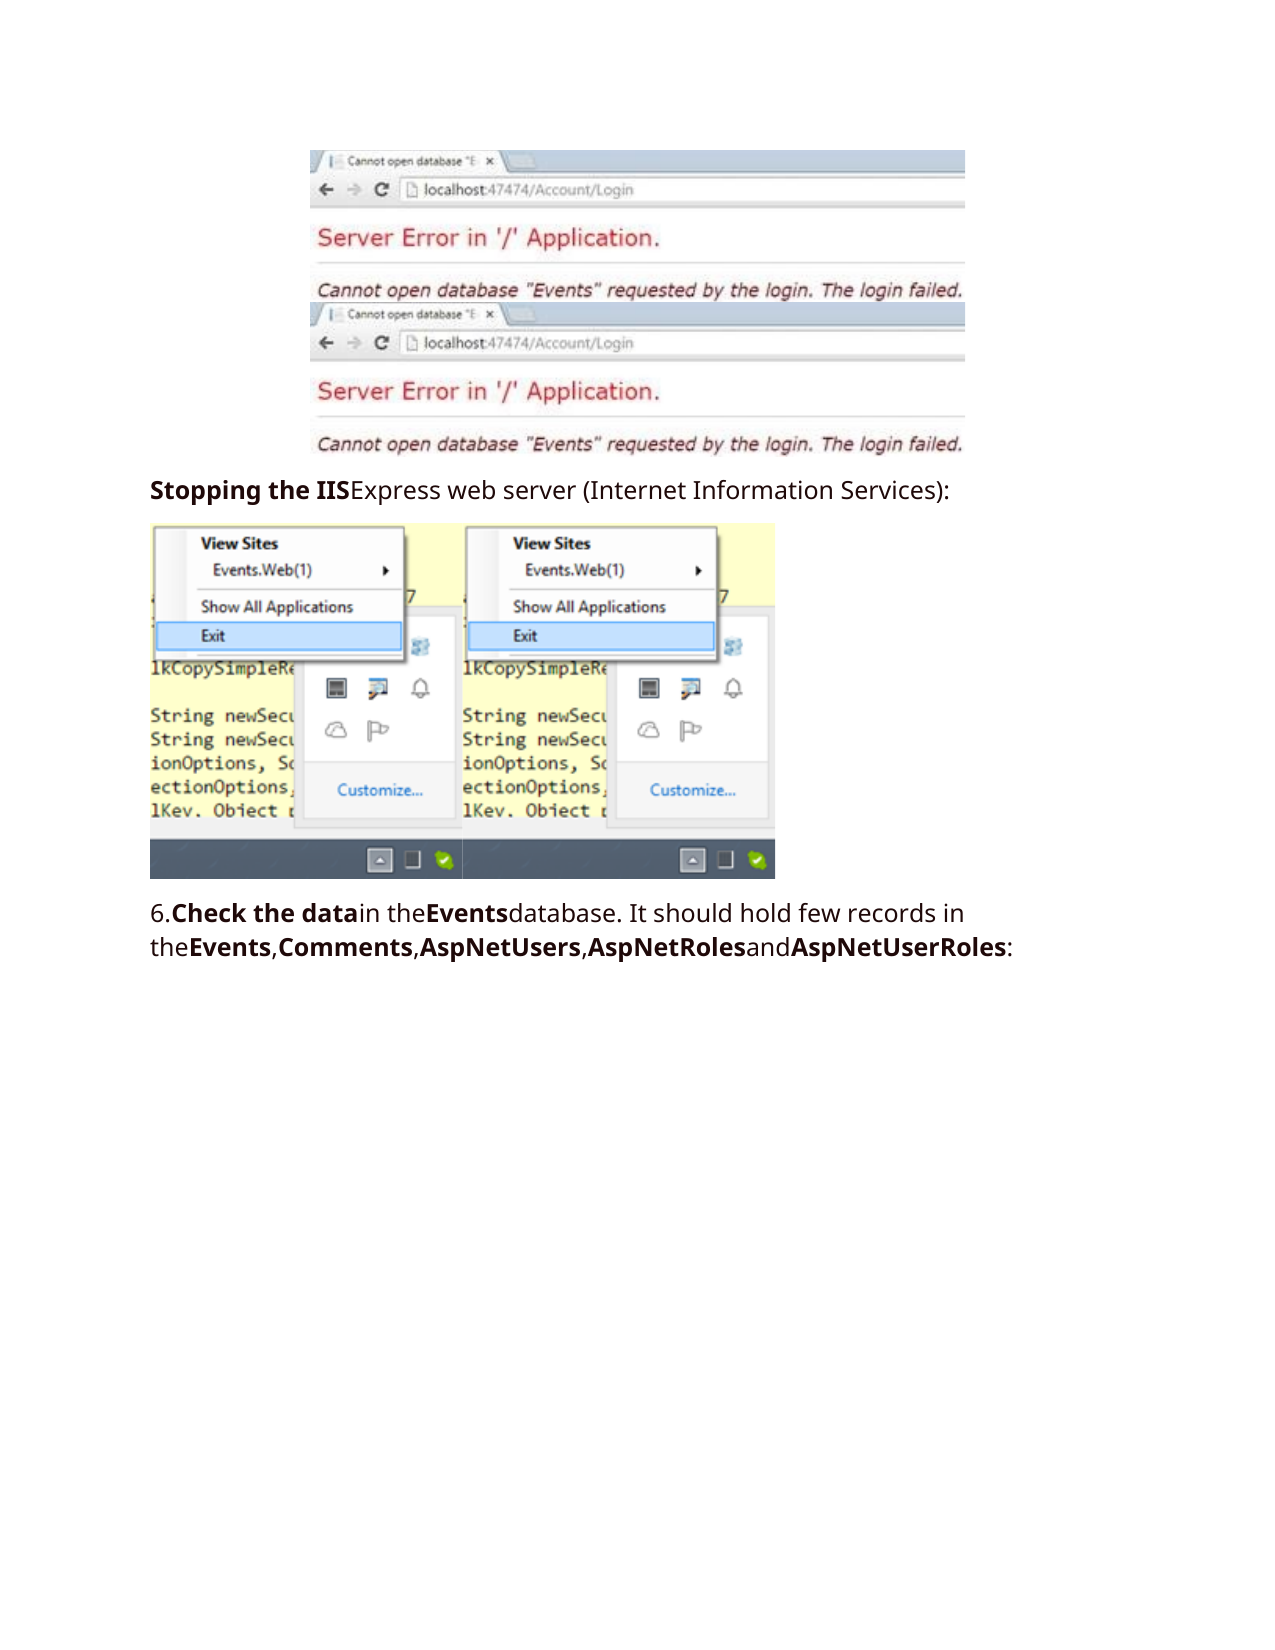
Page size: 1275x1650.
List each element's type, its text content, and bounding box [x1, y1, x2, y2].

text 6.Check the datain theEventsdatabase. It should hold few records in theEvents,Comments,AspNetUsers,AspNetRolesandAspNetUserRoles: [150, 895, 1125, 963]
picture [150, 523, 775, 879]
picture [310, 150, 965, 457]
text Stopping the IISExpress web server (Internet Information Services): [150, 473, 1125, 507]
